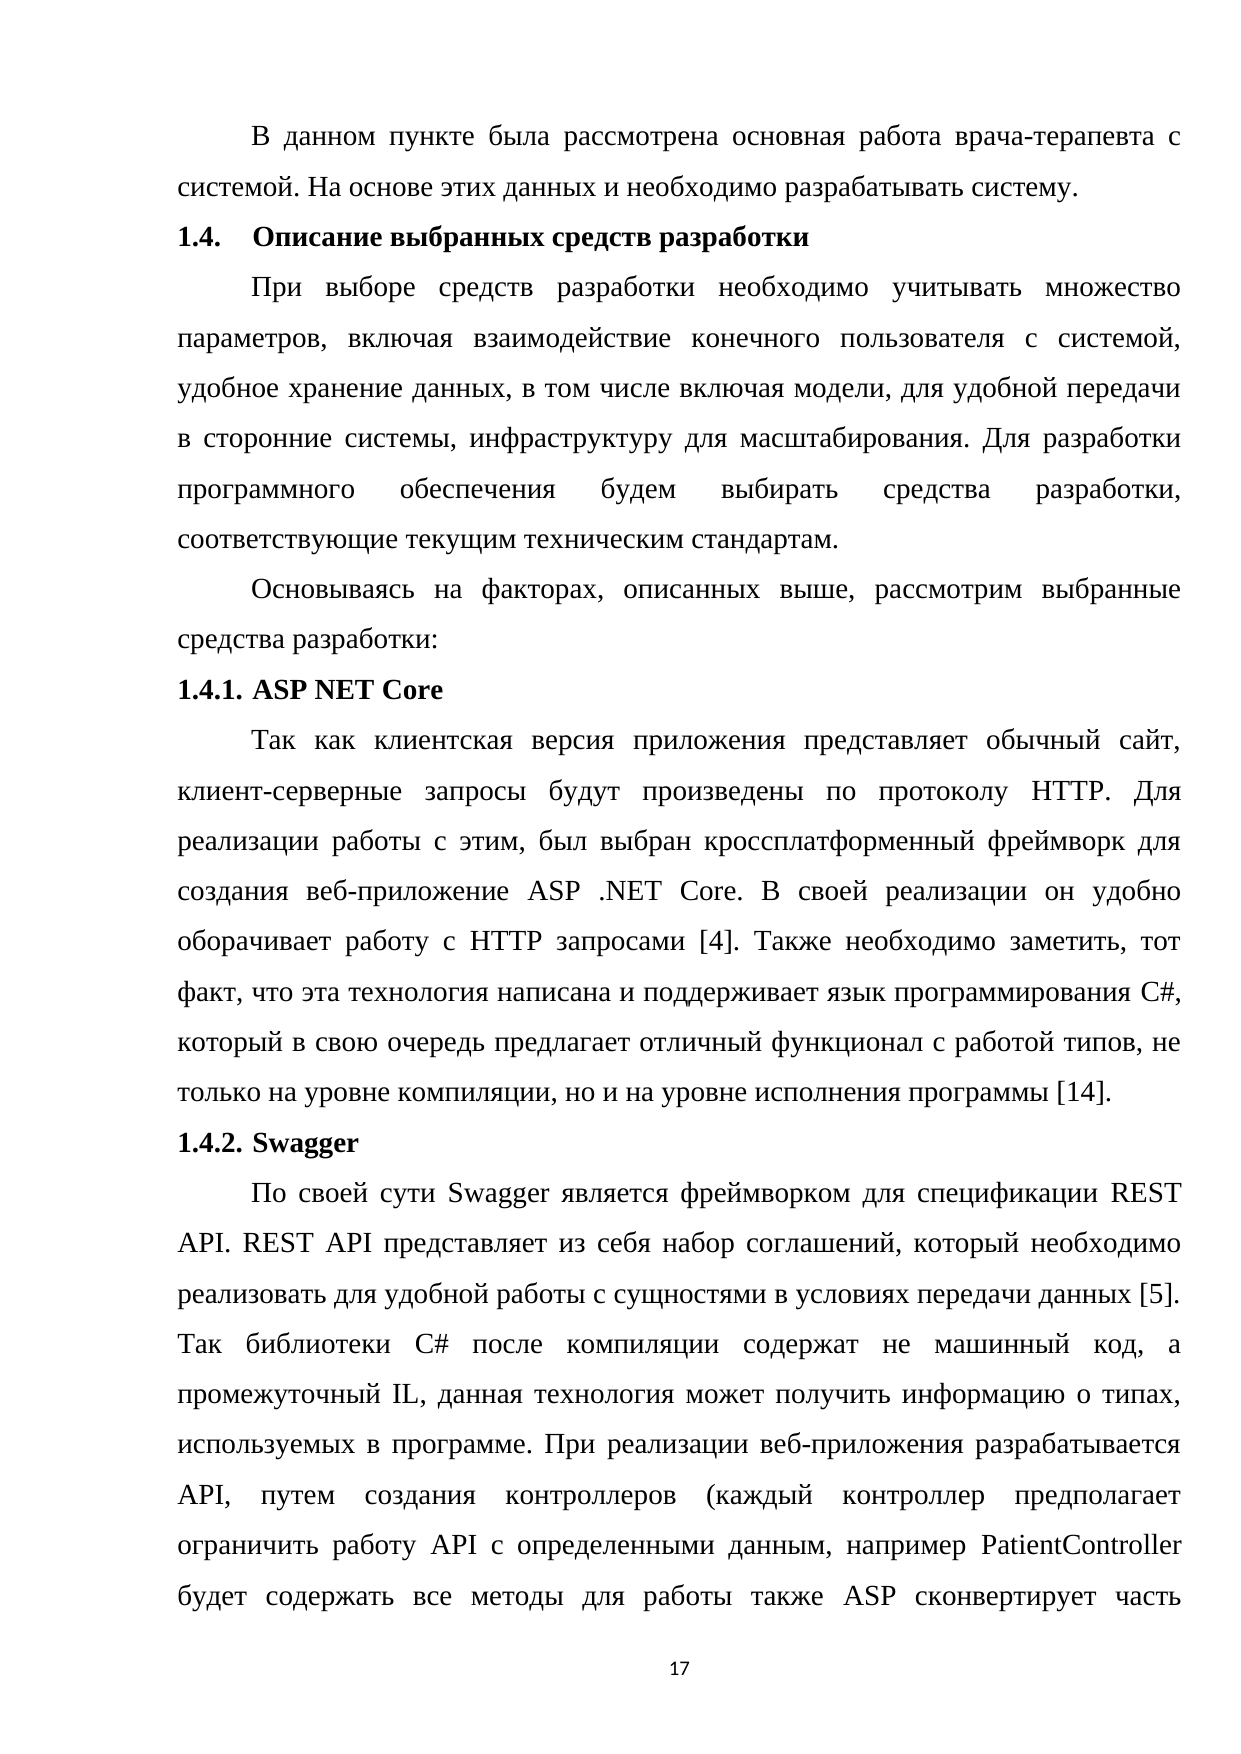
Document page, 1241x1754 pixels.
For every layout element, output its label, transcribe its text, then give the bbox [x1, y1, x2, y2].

text Основываясь на факторах, описанных выше, рассмотрим выбранные средства разработки: [177, 571, 1182, 655]
subtitle ASP NET Core [177, 672, 1182, 706]
subtitle Swagger [177, 1125, 1182, 1158]
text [177, 1175, 1182, 1611]
text В данном пункте была рассмотрена основная работа врача-терапевта с системой. На основе этих данных и необходимо разрабатывать систему. [177, 118, 1182, 202]
subtitle Описание выбранных средств разработки [177, 219, 1182, 253]
text Так как клиентская версия приложения представляет обычный сайт, клиент-серверные запросы будут произведены по протоколу HTTP. Для реализации работы с этим, был выбран кроссплатформенный фреймворк для создания веб-приложение ASP .NET Core. В своей реализации он удобно оборачивает работу с HTTP запросами [4]. Также необходимо заметить, тот факт, что эта технология написана и поддерживает язык программирования C#, который в свою очередь предлагает отличный функционал с работой типов, не только на уровне компиляции, но и на уровне исполнения программы [14]. [177, 722, 1182, 1108]
text При выборе средств разработки необходимо учитывать множество параметров, включая взаимодействие конечного пользователя с системой, удобное хранение данных, в том числе включая модели, для удобной передачи в сторонние системы, инфраструктуру для масштабирования. Для разработки программного обеспечения будем выбирать средства разработки, соответствующие текущим техническим стандартам. [177, 269, 1182, 554]
